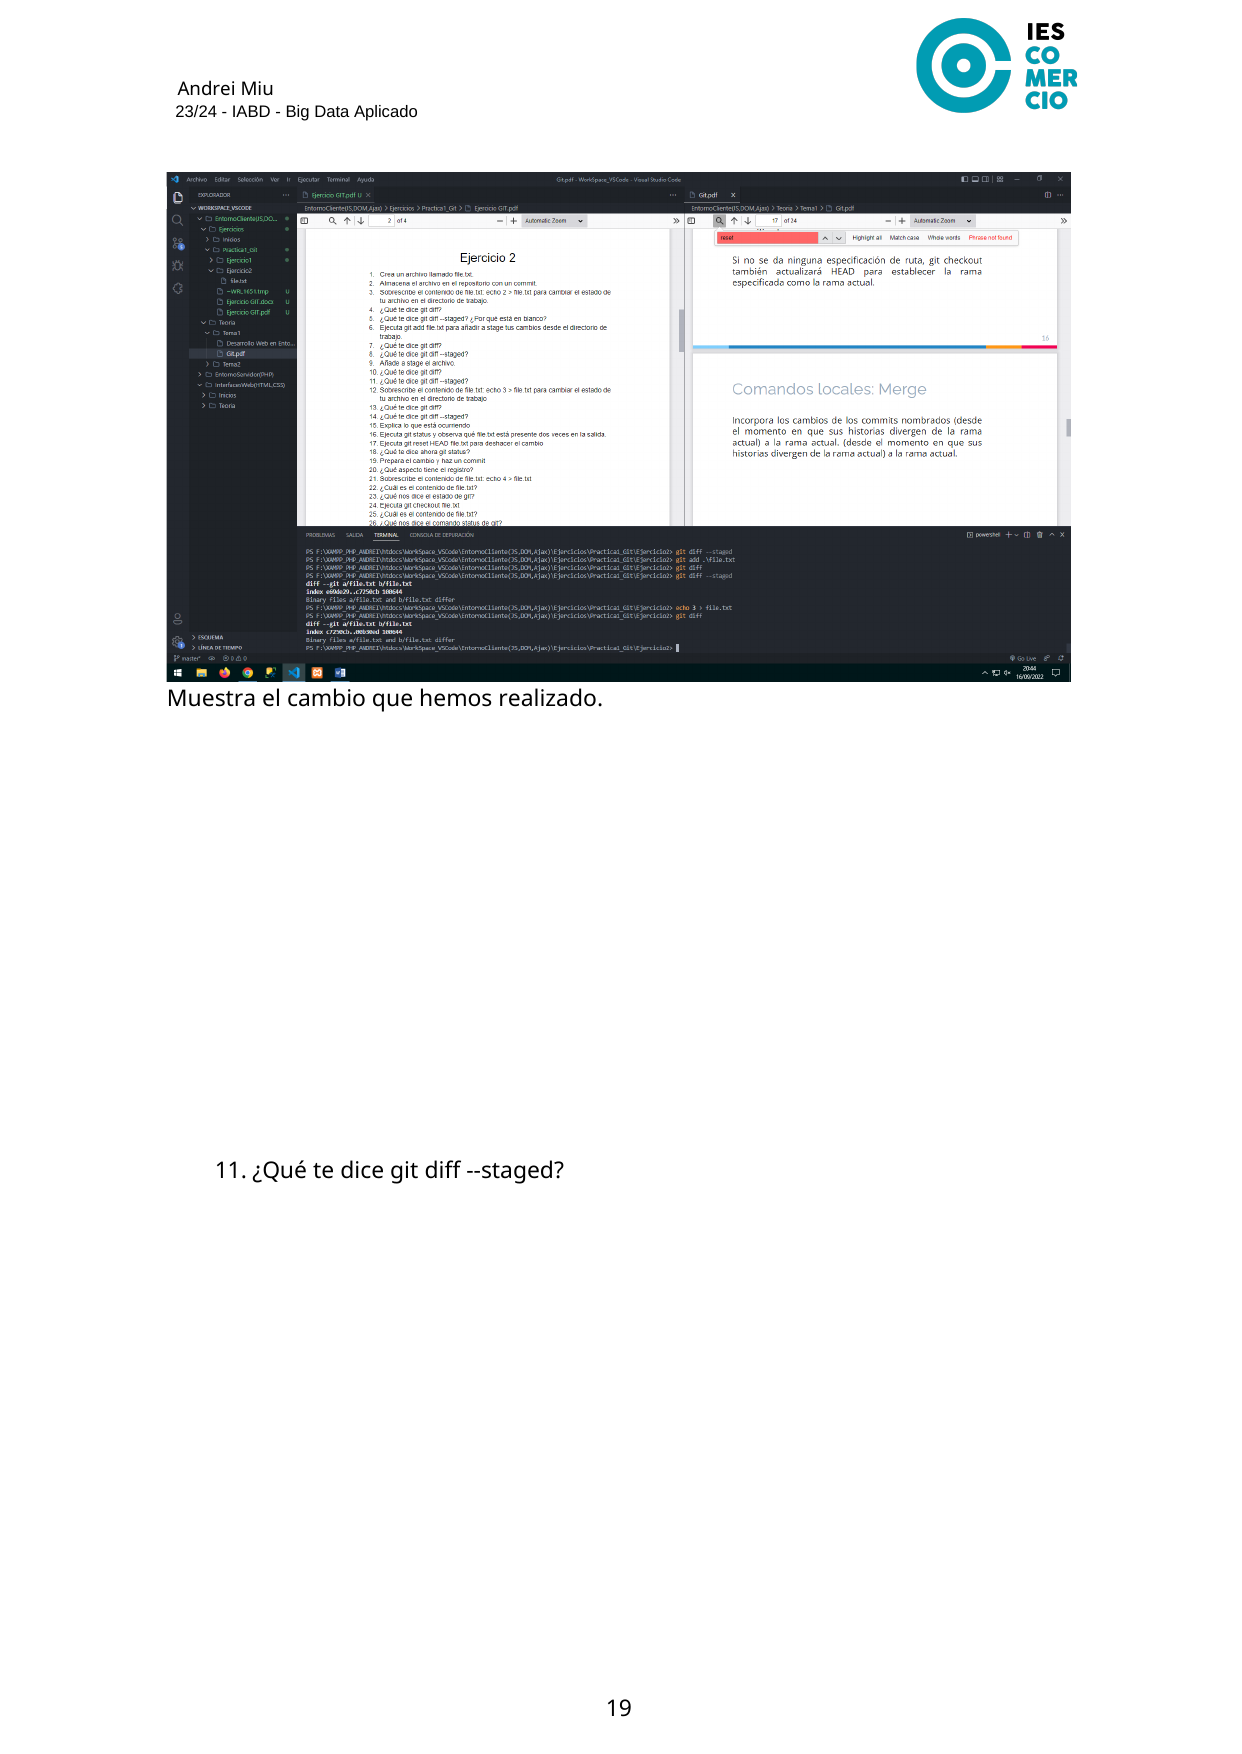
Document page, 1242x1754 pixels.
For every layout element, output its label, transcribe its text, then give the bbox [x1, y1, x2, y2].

picture [166, 172, 1071, 682]
text Muestra el cambio que hemos realizado. [167, 682, 1071, 713]
list ¿Qué te dice git diff --staged? [214, 1154, 1071, 1186]
picture [916, 18, 1078, 113]
